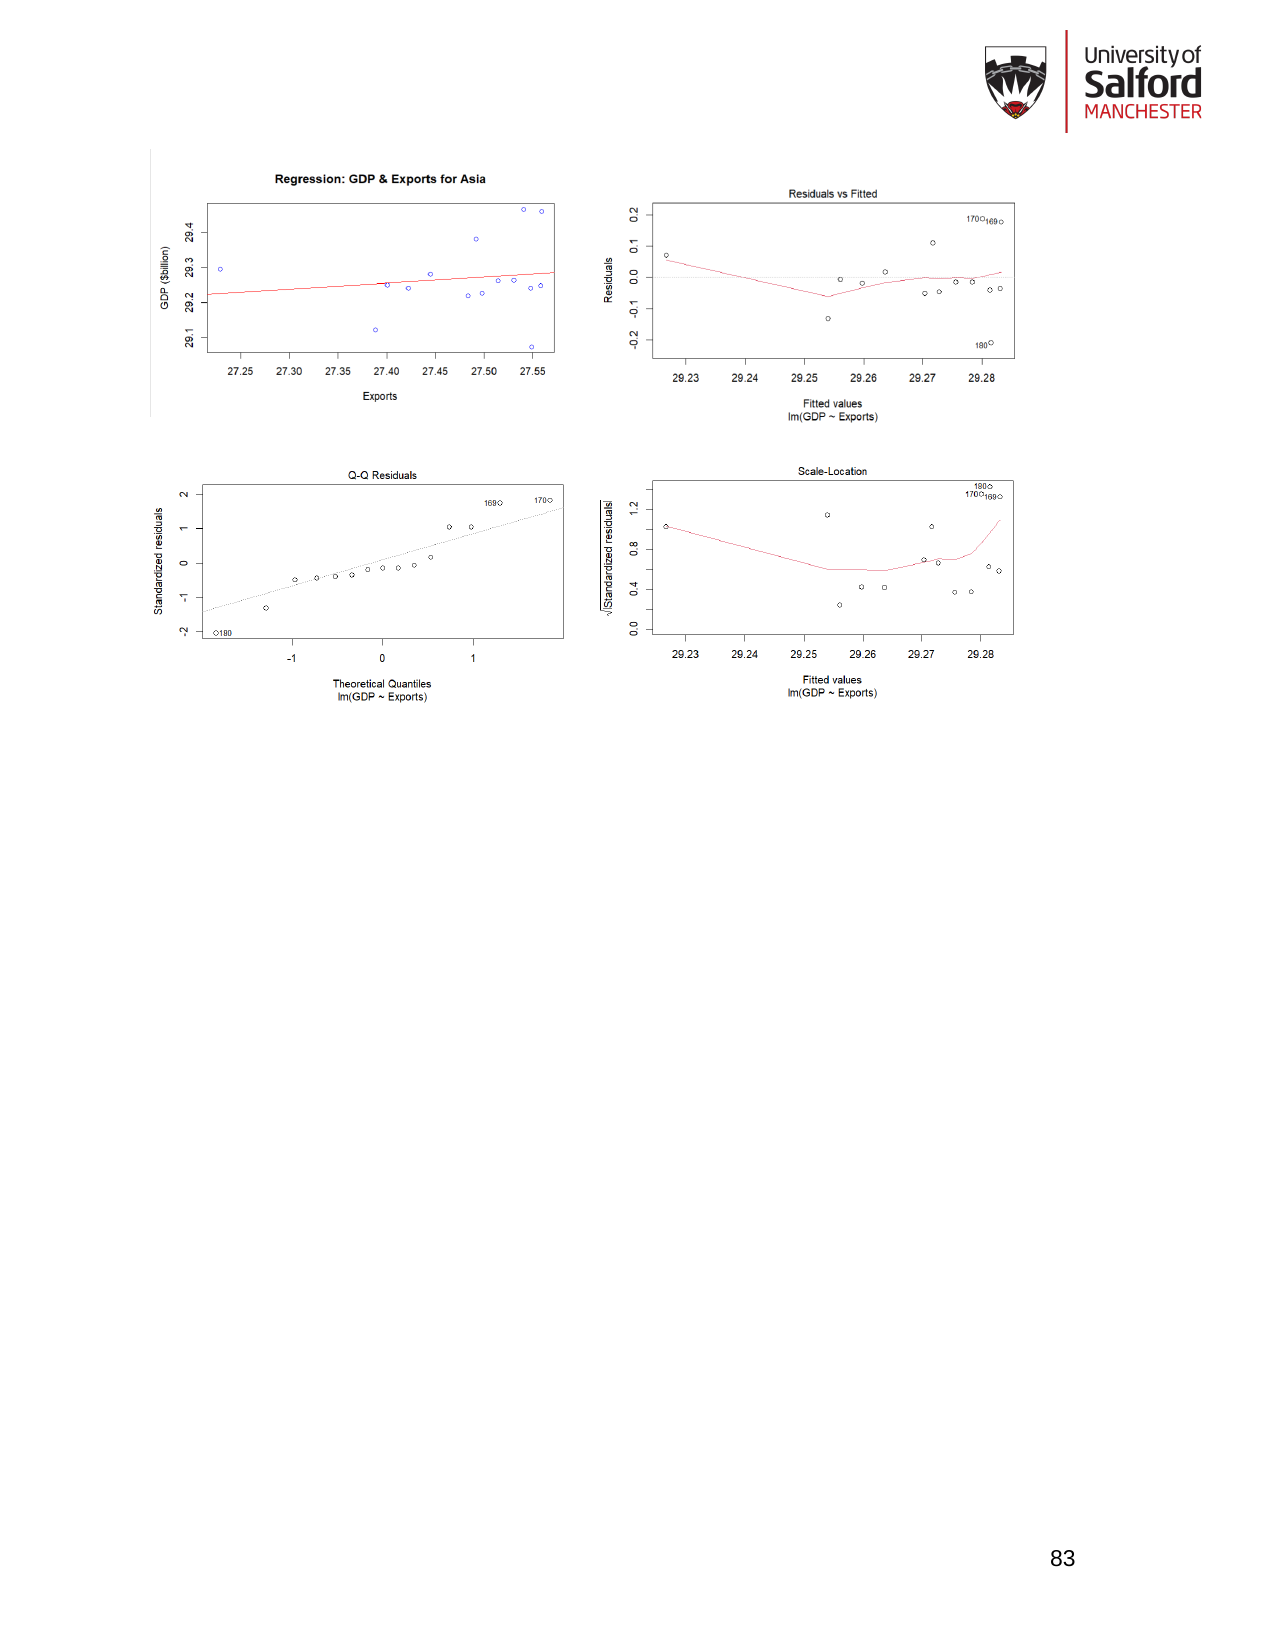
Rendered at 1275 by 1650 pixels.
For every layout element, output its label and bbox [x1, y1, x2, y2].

picture [985, 30, 1202, 133]
picture [150, 149, 578, 417]
picture [600, 149, 1040, 700]
picture [150, 432, 590, 704]
